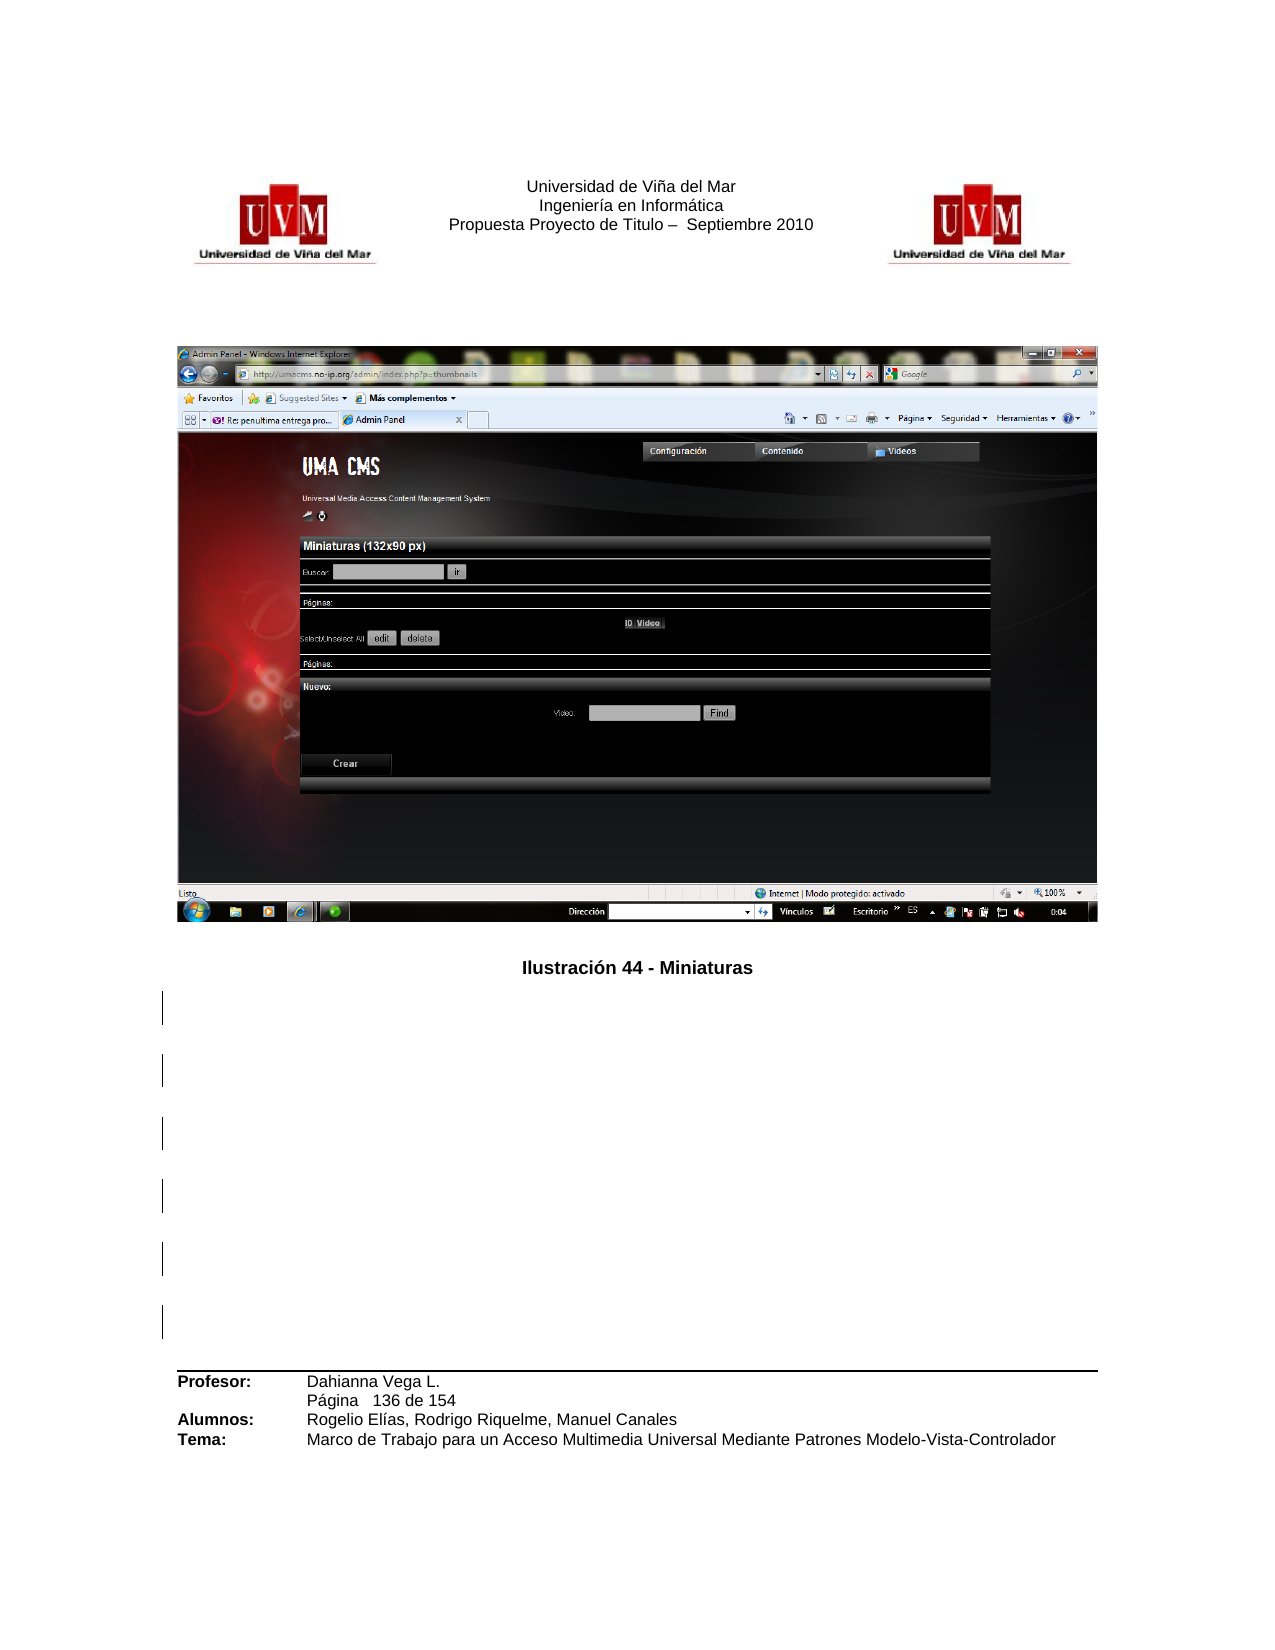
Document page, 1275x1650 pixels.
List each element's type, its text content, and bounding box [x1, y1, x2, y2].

picture [177, 176, 390, 267]
picture [177, 346, 1098, 922]
picture [871, 176, 1084, 267]
text Ilustración 44 - Miniaturas [177, 957, 1098, 978]
